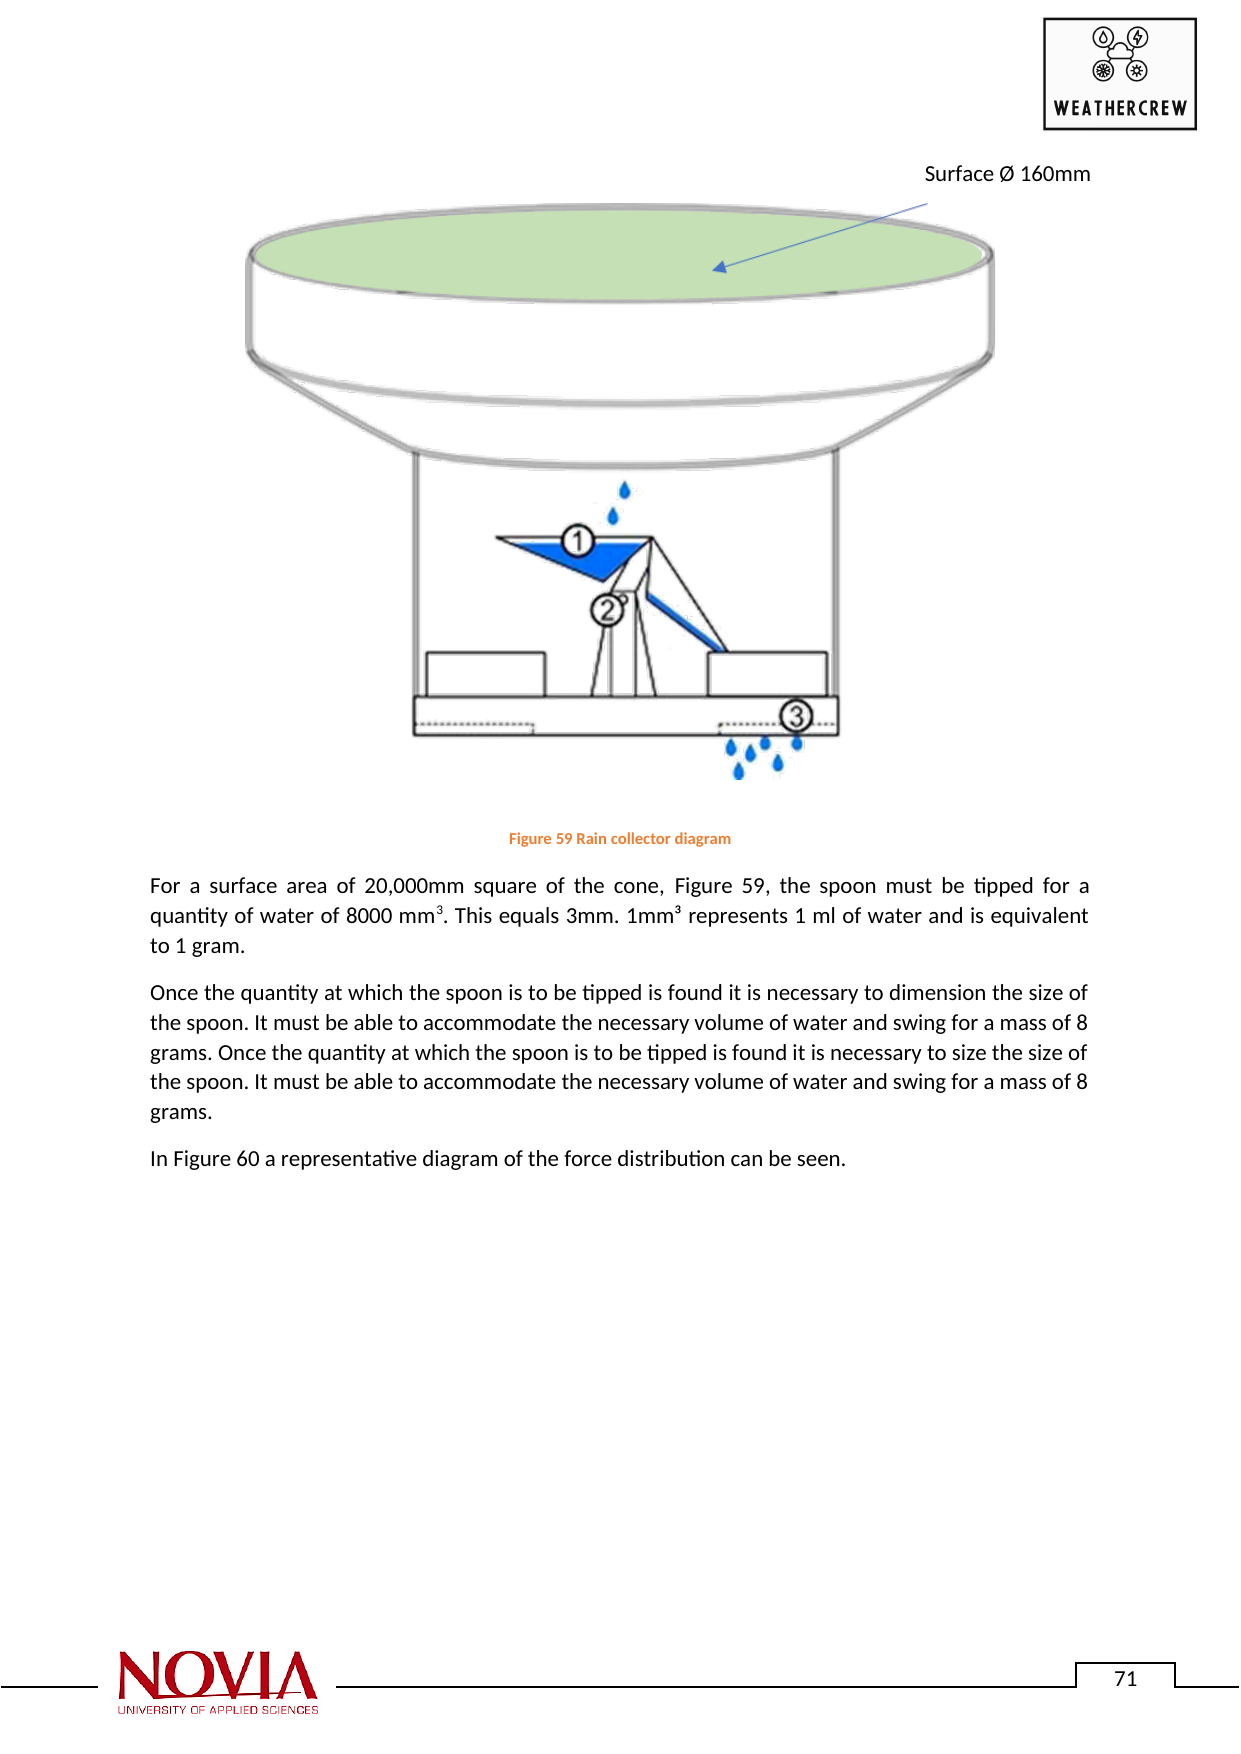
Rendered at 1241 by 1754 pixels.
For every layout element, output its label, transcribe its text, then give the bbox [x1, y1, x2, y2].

text Figure 60 Rain collector diagram [150, 828, 1090, 849]
picture [245, 203, 995, 780]
picture [1041, 16, 1199, 132]
text In Figure 61 a representative diagram of the force distribution can be seen. [150, 1144, 1090, 1172]
text For a surface area of 20,000mm square of the cone, Figure 60, the spoon must be tipped for a quantity of water of 8000 mm3. This equals 3mm. 1mm³ represents 1 ml of water and is equivalent to 1 gram. [150, 871, 1090, 959]
picture [98, 1638, 336, 1724]
text Once the quantity at which the spoon is to be tipped is found it is necessary to dimension the size of the spoon. It must be able to accommodate the necessary volume of water and swing for a mass of 8 grams. Once the quantity at which the spoon is to be tipped is found it is necessary to size the size of the spoon. It must be able to accommodate the necessary volume of water and swing for a mass of 8 grams. [150, 978, 1090, 1125]
